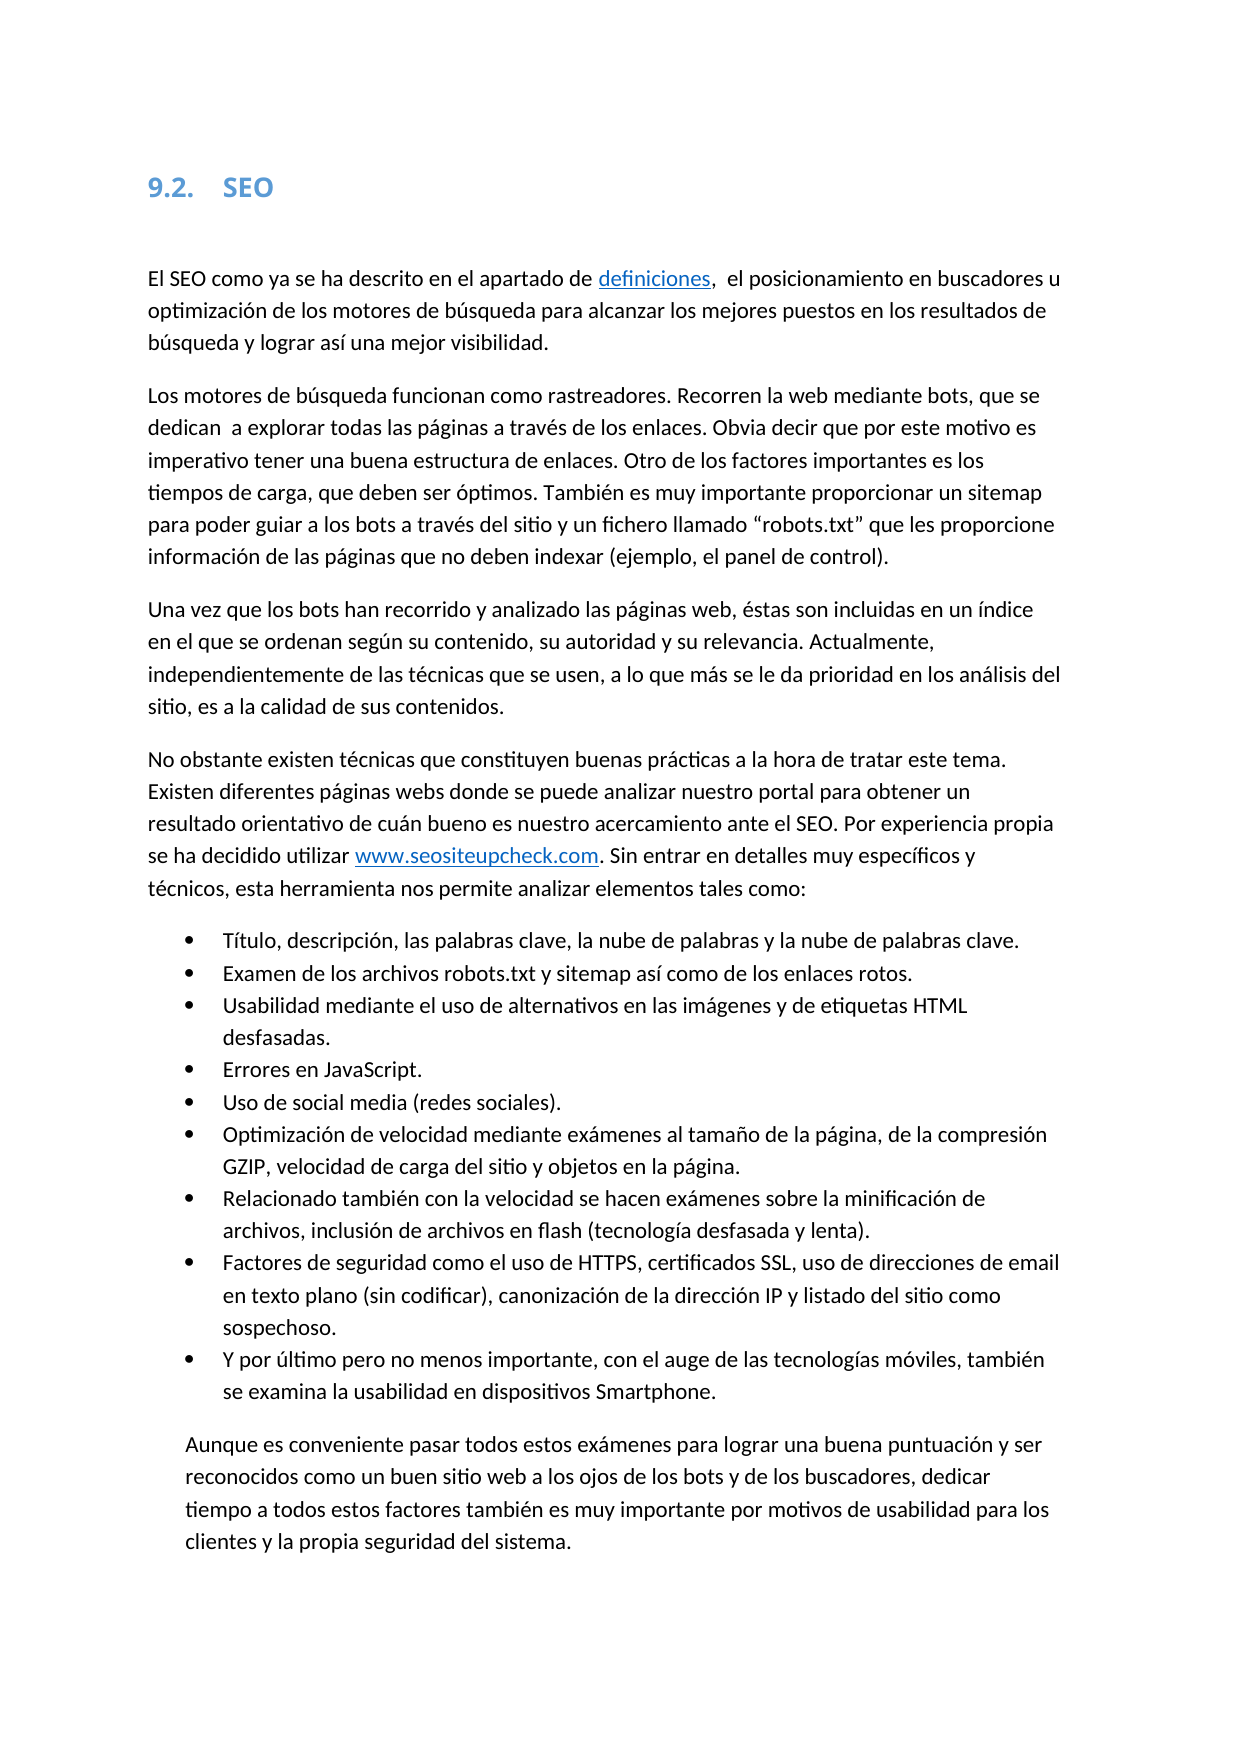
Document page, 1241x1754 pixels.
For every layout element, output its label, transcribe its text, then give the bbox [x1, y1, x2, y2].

list Examen de los archivos robots.txt y sitemap así como de los enlaces rotos. [185, 959, 1063, 987]
text El SEO como ya se ha descrito en el apartado de definiciones, el posicionamiento en buscadores u optimización de los motores de búsqueda para alcanzar los mejores puestos en los resultados de búsqueda y lograr así una mejor visibilidad. [148, 264, 1063, 356]
text Los motores de búsqueda funcionan como rastreadores. Recorren la web mediante bots, que se dedican a explorar todas las páginas a través de los enlaces. Obvia decir que por este motivo es imperativo tener una buena estructura de enlaces. Otro de los factores importantes es los tiempos de carga, que deben ser óptimos. También es muy importante proporcionar un sitemap para poder guiar a los bots a través del sitio y un fichero llamado “robots.txt” que les proporcione información de las páginas que no deben indexar (ejemplo, el panel de control). [148, 381, 1063, 570]
text Una vez que los bots han recorrido y analizado las páginas web, éstas son incluidas en un índice en el que se ordenan según su contenido, su autoridad y su relevancia. Actualmente, independientemente de las técnicas que se usen, a lo que más se le da prioridad en los análisis del sitio, es a la calidad de sus contenidos. [148, 595, 1063, 720]
list Errores en JavaScript. [185, 1055, 1063, 1083]
list Relacionado también con la velocidad se hacen exámenes sobre la minificación de archivos, inclusión de archivos en flash (tecnología desfasada y lenta). [185, 1184, 1063, 1244]
list Uso de social media (redes sociales). [185, 1088, 1063, 1116]
list Título, descripción, las palabras clave, la nube de palabras y la nube de palabras clave. [185, 927, 1063, 955]
subtitle SEO [148, 168, 1063, 205]
text Aunque es conveniente pasar todos estos exámenes para lograr una buena puntuación y ser reconocidos como un buen sitio web a los ojos de los bots y de los buscadores, dedicar tiempo a todos estos factores también es muy importante por motivos de usabilidad para los clientes y la propia seguridad del sistema. [185, 1430, 1063, 1555]
list Optimización de velocidad mediante exámenes al tamaño de la página, de la compresión GZIP, velocidad de carga del sitio y objetos en la página. [185, 1120, 1063, 1180]
list Y por último pero no menos importante, con el auge de las tecnologías móviles, también se examina la usabilidad en dispositivos Smartphone. [185, 1345, 1063, 1405]
text No obstante existen técnicas que constituyen buenas prácticas a la hora de tratar este tema. Existen diferentes páginas webs donde se puede analizar nuestro portal para obtener un resultado orientativo de cuán bueno es nuestro acercamiento ante el SEO. Por experiencia propia se ha decidido utilizar www.seositeupcheck.com. Sin entrar en detalles muy específicos y técnicos, esta herramienta nos permite analizar elementos tales como: [148, 745, 1063, 902]
list Usabilidad mediante el uso de alternativos en las imágenes y de etiquetas HTML desfasadas. [185, 991, 1063, 1051]
list Factores de seguridad como el uso de HTTPS, certificados SSL, uso de direcciones de email en texto plano (sin codificar), canonización de la dirección IP y listado del sitio como sospechoso. [185, 1248, 1063, 1341]
